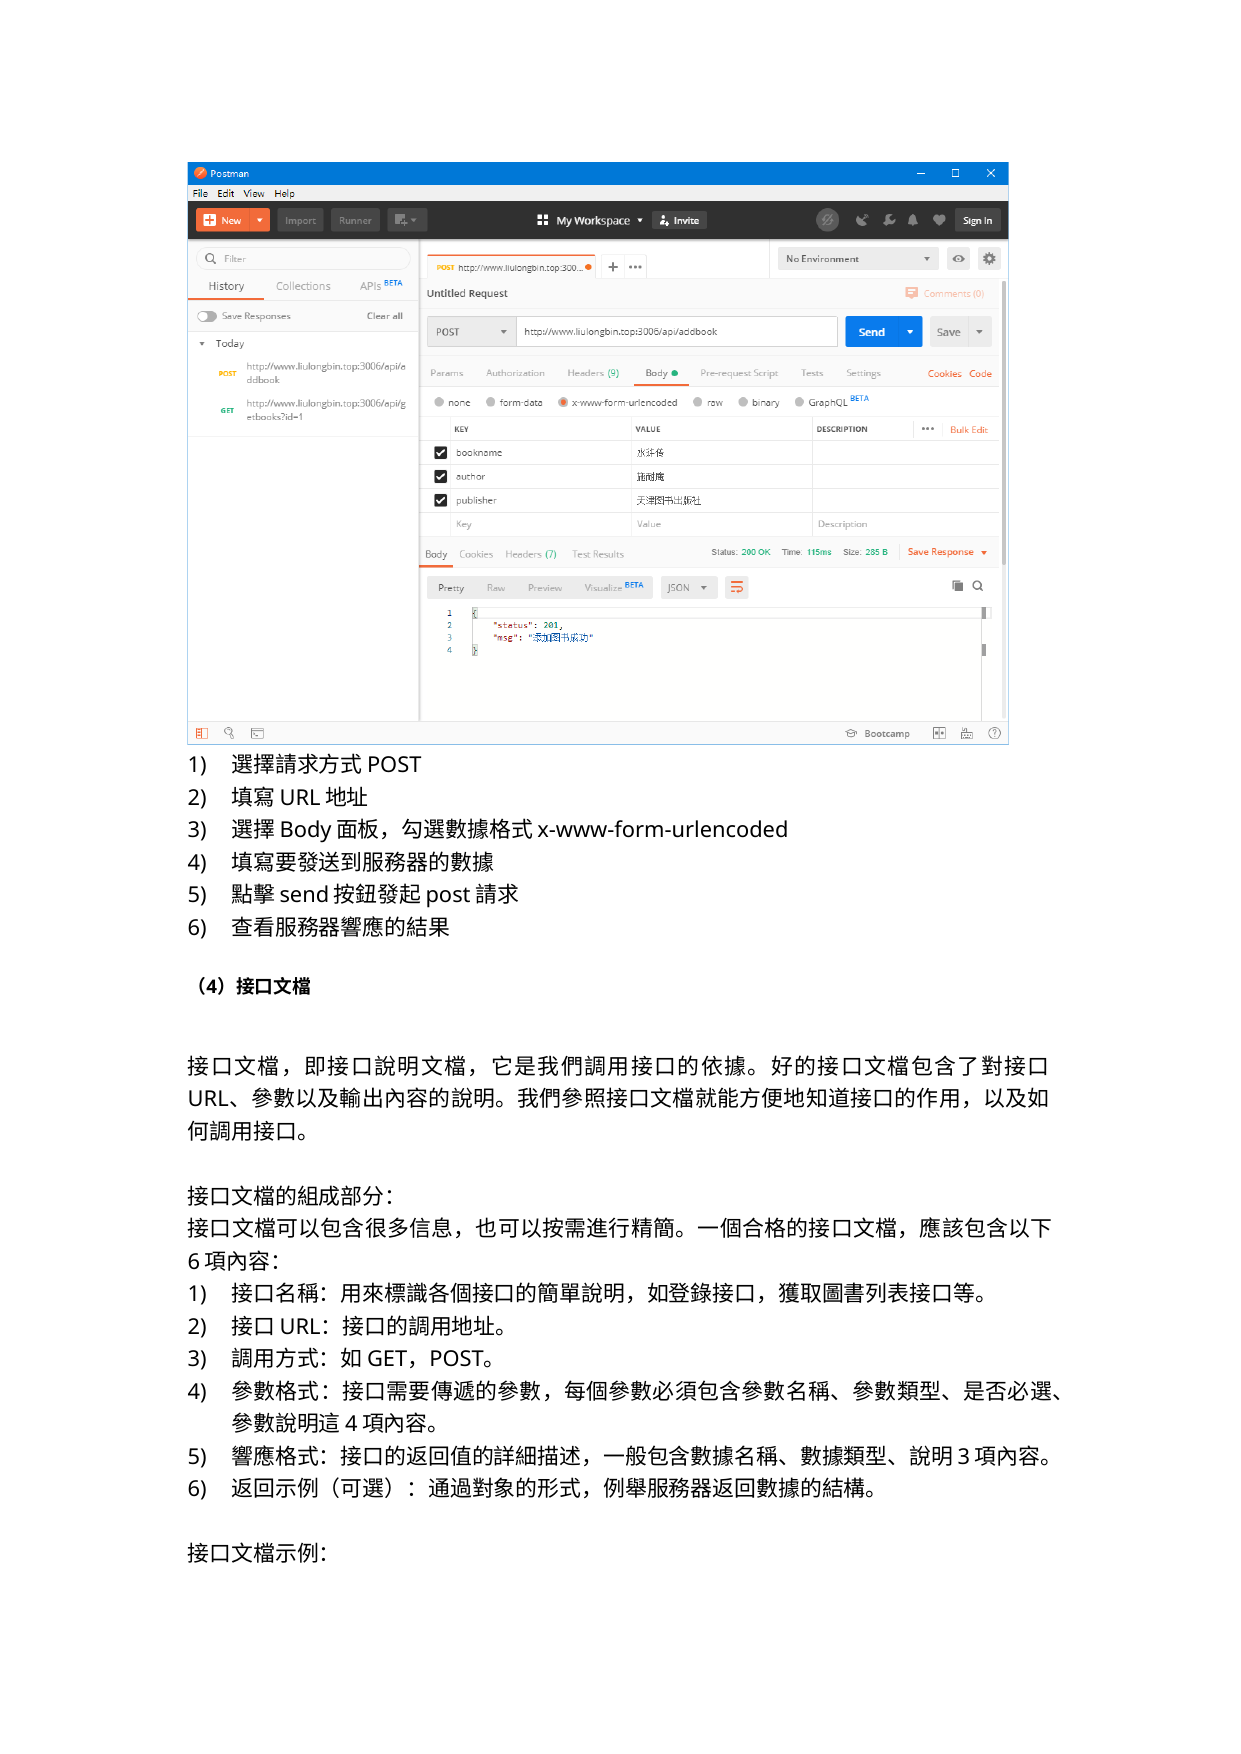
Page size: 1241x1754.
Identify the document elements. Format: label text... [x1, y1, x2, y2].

subtitle （4）接口文檔 [187, 969, 1053, 1002]
list 點擊send按鈕發起post請求 [187, 877, 1053, 909]
text 接口文檔，即接口說明文檔，它是我們調用接口的依據。好的接口文檔包含了對接口URL、參數以及輸出內容的說明。我們參照接口文檔就能方便地知道接口的作用，以及如何調用接口。 [187, 1048, 1053, 1146]
list 填寫URL地址 [187, 779, 1053, 812]
list 選擇請求方式POST [187, 747, 1053, 779]
list 查看服務器響應的結果 [187, 909, 1053, 942]
list 返回示例（可選）：通過對象的形式，例舉服務器返回數據的結構。 [187, 1471, 1053, 1503]
text 接口文檔的組成部分： [187, 1178, 1053, 1211]
list 接口URL：接口的調用地址。 [187, 1308, 1053, 1341]
list 調用方式：如GET，POST。 [187, 1341, 1053, 1373]
list 參數格式：接口需要傳遞的參數，每個參數必須包含參數名稱、參數類型、是否必選、參數說明這4項內容。 [187, 1373, 1053, 1438]
list 選擇Body面板，勾選數據格式x-www-form-urlencoded [187, 812, 1053, 844]
text 接口文檔示例： [187, 1536, 1053, 1568]
list 填寫要發送到服務器的數據 [187, 844, 1053, 877]
list 接口名稱：用來標識各個接口的簡單說明，如登錄接口，獲取圖書列表接口等。 [187, 1276, 1053, 1308]
picture [187, 162, 1009, 745]
list 響應格式：接口的返回值的詳細描述，一般包含數據名稱、數據類型、說明3項內容。 [187, 1438, 1053, 1471]
text 接口文檔可以包含很多信息，也可以按需進行精簡。一個合格的接口文檔，應該包含以下6項內容： [187, 1211, 1053, 1276]
